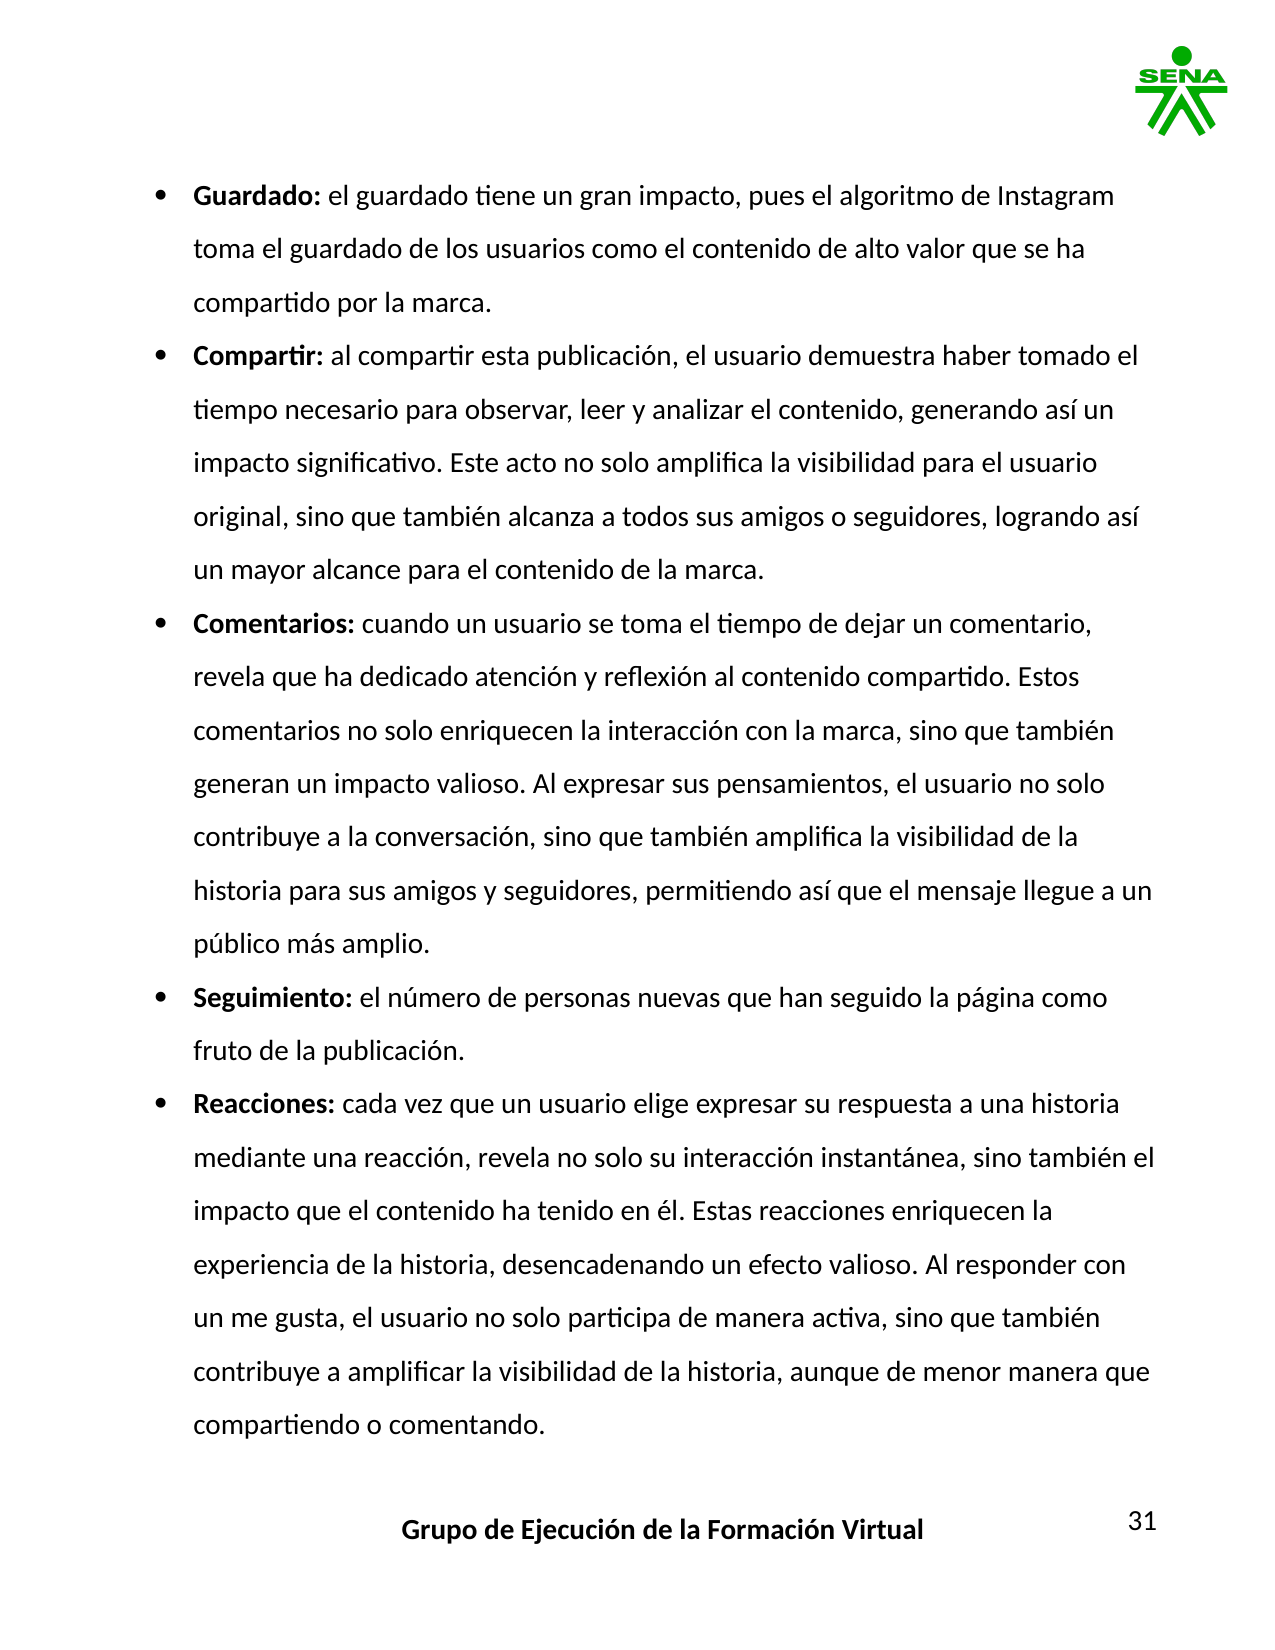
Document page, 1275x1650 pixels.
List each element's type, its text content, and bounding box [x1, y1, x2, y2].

list Reacciones: cada vez que un usuario elige expresar su respuesta a una historia mediante una reacción, revela no solo su interacción instantánea, sino también el impacto que el contenido ha tenido en él. Estas reacciones enriquecen la experiencia de la historia, desencadenando un efecto valioso. Al responder con un me gusta, el usuario no solo participa de manera activa, sino que también contribuye a amplificar la visibilidad de la historia, aunque de menor manera que compartiendo o comentando. [156, 1086, 1157, 1442]
list Comentarios: cuando un usuario se toma el tiempo de dejar un comentario, revela que ha dedicado atención y reflexión al contenido compartido. Estos comentarios no solo enriquecen la interacción con la marca, sino que también generan un impacto valioso. Al expresar sus pensamientos, el usuario no solo contribuye a la conversación, sino que también amplifica la visibilidad de la historia para sus amigos y seguidores, permitiendo así que el mensaje llegue a un público más amplio. [156, 605, 1157, 961]
list Guardado: el guardado tiene un gran impacto, pues el algoritmo de Instagram toma el guardado de los usuarios como el contenido de alto valor que se ha compartido por la marca. [156, 177, 1157, 320]
list Compartir: al compartir esta publicación, el usuario demuestra haber tomado el tiempo necesario para observar, leer y analizar el contenido, generando así un impacto significativo. Este acto no solo amplifica la visibilidad para el usuario original, sino que también alcanza a todos sus amigos o seguidores, logrando así un mayor alcance para el contenido de la marca. [156, 337, 1157, 587]
picture [1135, 46, 1228, 136]
list Seguimiento: el número de personas nuevas que han seguido la página como fruto de la publicación. [156, 979, 1157, 1068]
